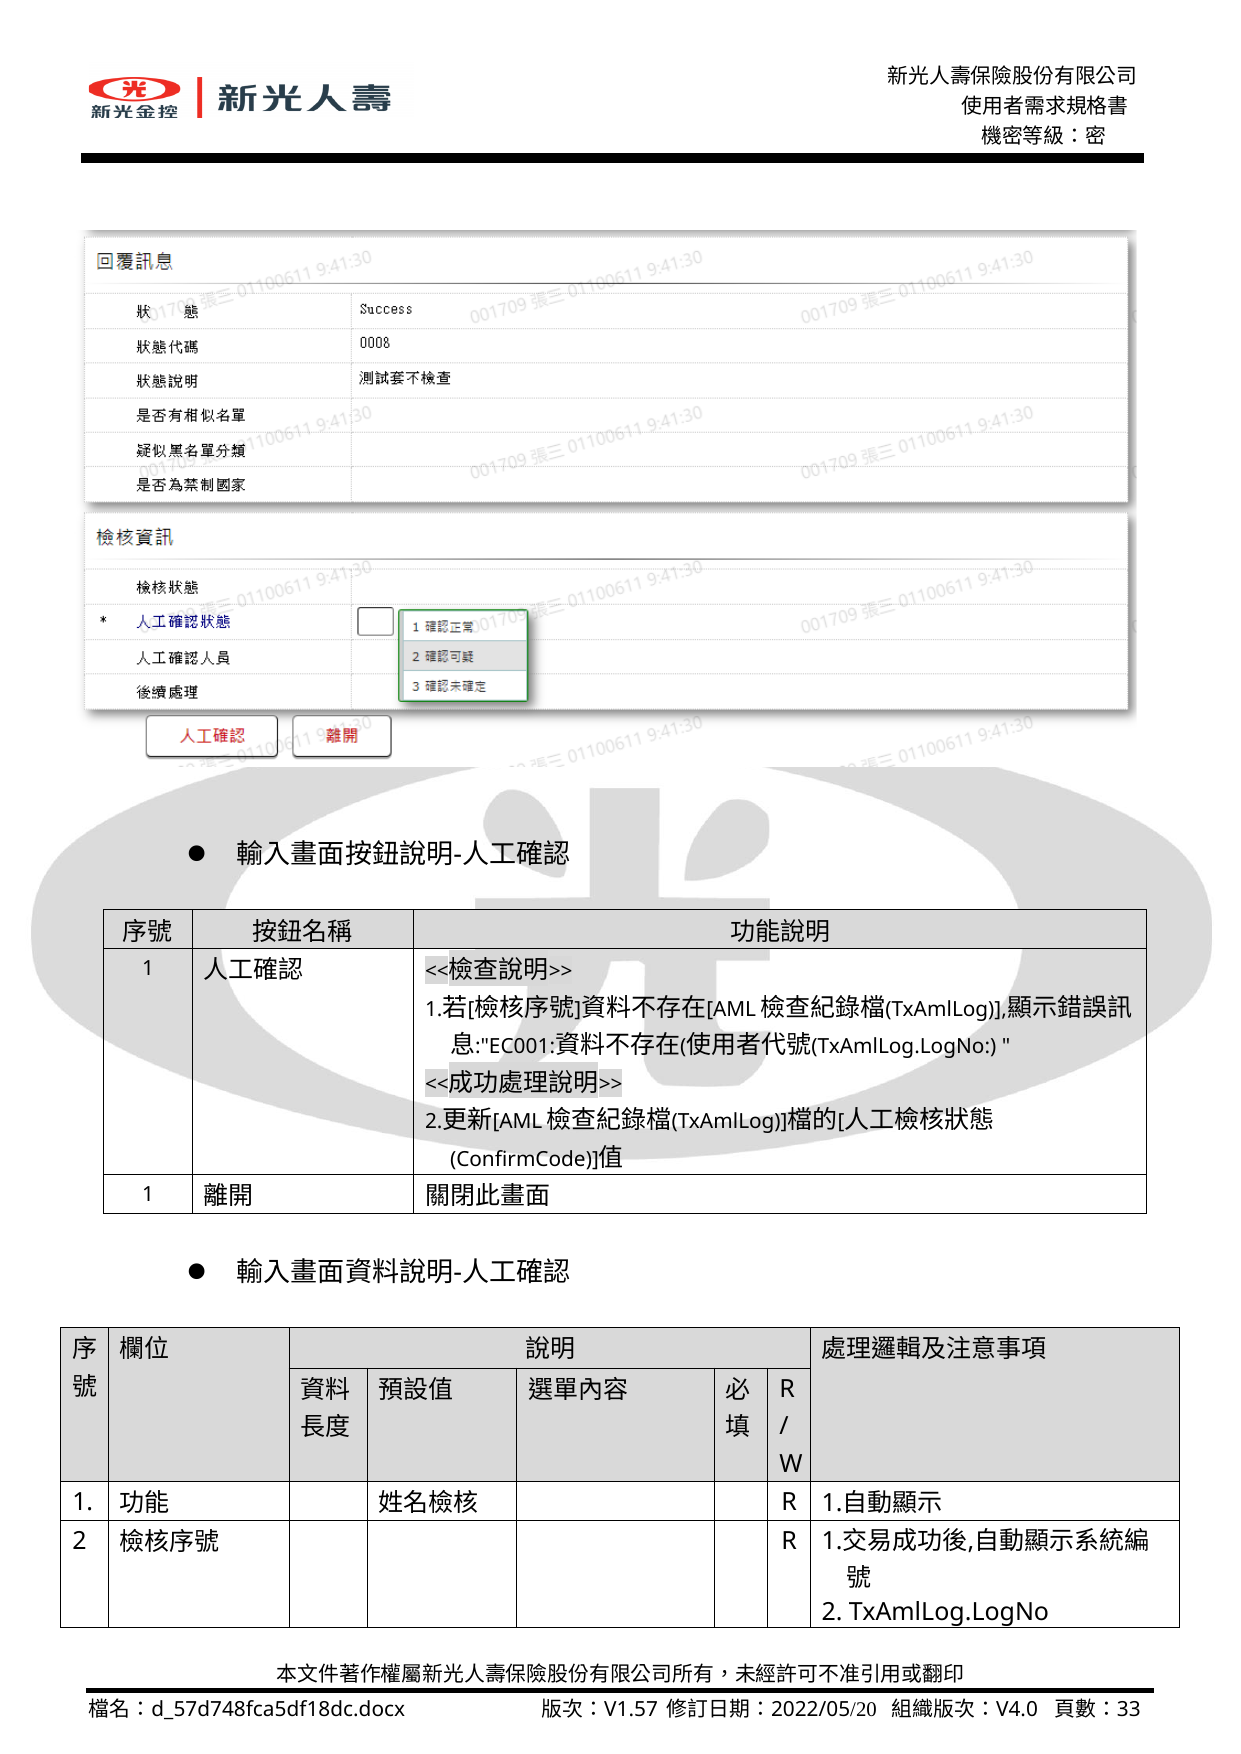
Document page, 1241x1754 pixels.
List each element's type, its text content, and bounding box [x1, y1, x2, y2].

table_cell [517, 1482, 714, 1520]
table_cell 2 [61, 1521, 108, 1627]
picture [25, 230, 1215, 1166]
table_cell [290, 1521, 367, 1627]
table_cell <<檢查說明>> 1.若[檢核序號]資料不存在[AML檢查紀錄檔(TxAmlLog)],顯示錯誤訊息:"EC001:資料不存在(使用者代號(TxAmlLog.LogNo:) " <<成功處理說明>> 2.更新[AML檢查紀錄檔(TxAmlLog)]檔的[人工檢核狀態 (ConfirmCode)]值 [414, 949, 1146, 1174]
table_header 欄位 [109, 1328, 289, 1481]
table_cell 1 [104, 949, 192, 1174]
table_cell 1 [104, 1175, 192, 1212]
table_cell 選單內容 [517, 1369, 714, 1481]
table_cell 離開 [193, 1175, 413, 1212]
table_cell 功能 [109, 1482, 289, 1520]
table_cell 關閉此畫面 [414, 1175, 1146, 1212]
table_header 處理邏輯及注意事項 [811, 1328, 1179, 1481]
table_cell 資料長度 [290, 1369, 367, 1481]
table_cell 姓名檢核 [368, 1482, 516, 1520]
table_cell R [768, 1482, 810, 1520]
list 輸入畫面按鈕說明-人工確認 [186, 832, 1152, 872]
table_cell 檢核序號 [109, 1521, 289, 1627]
table_cell [290, 1482, 367, 1520]
table_header 序號 [61, 1328, 108, 1481]
table_cell [368, 1521, 516, 1627]
table_cell 人工確認 [193, 949, 413, 1174]
table_cell [517, 1521, 714, 1627]
table_cell [715, 1482, 767, 1520]
table_header 功能說明 [414, 910, 1146, 948]
table_cell [715, 1521, 767, 1627]
list 輸入畫面資料說明-人工確認 [186, 1250, 1152, 1290]
table_header 序號 [104, 910, 192, 948]
table_header 按鈕名稱 [193, 910, 413, 948]
table_header 說明 [290, 1328, 810, 1368]
table_cell R/W [768, 1369, 810, 1481]
picture [88, 61, 414, 118]
table_cell 必填 [715, 1369, 767, 1481]
table_cell 1. [61, 1482, 108, 1520]
table_cell 1.自動顯示 [811, 1482, 1179, 1520]
table_cell 預設值 [368, 1369, 516, 1481]
table_cell R [768, 1521, 810, 1627]
table_cell 1.交易成功後,自動顯示系統編號 2. TxAmlLog.LogNo [811, 1521, 1179, 1627]
